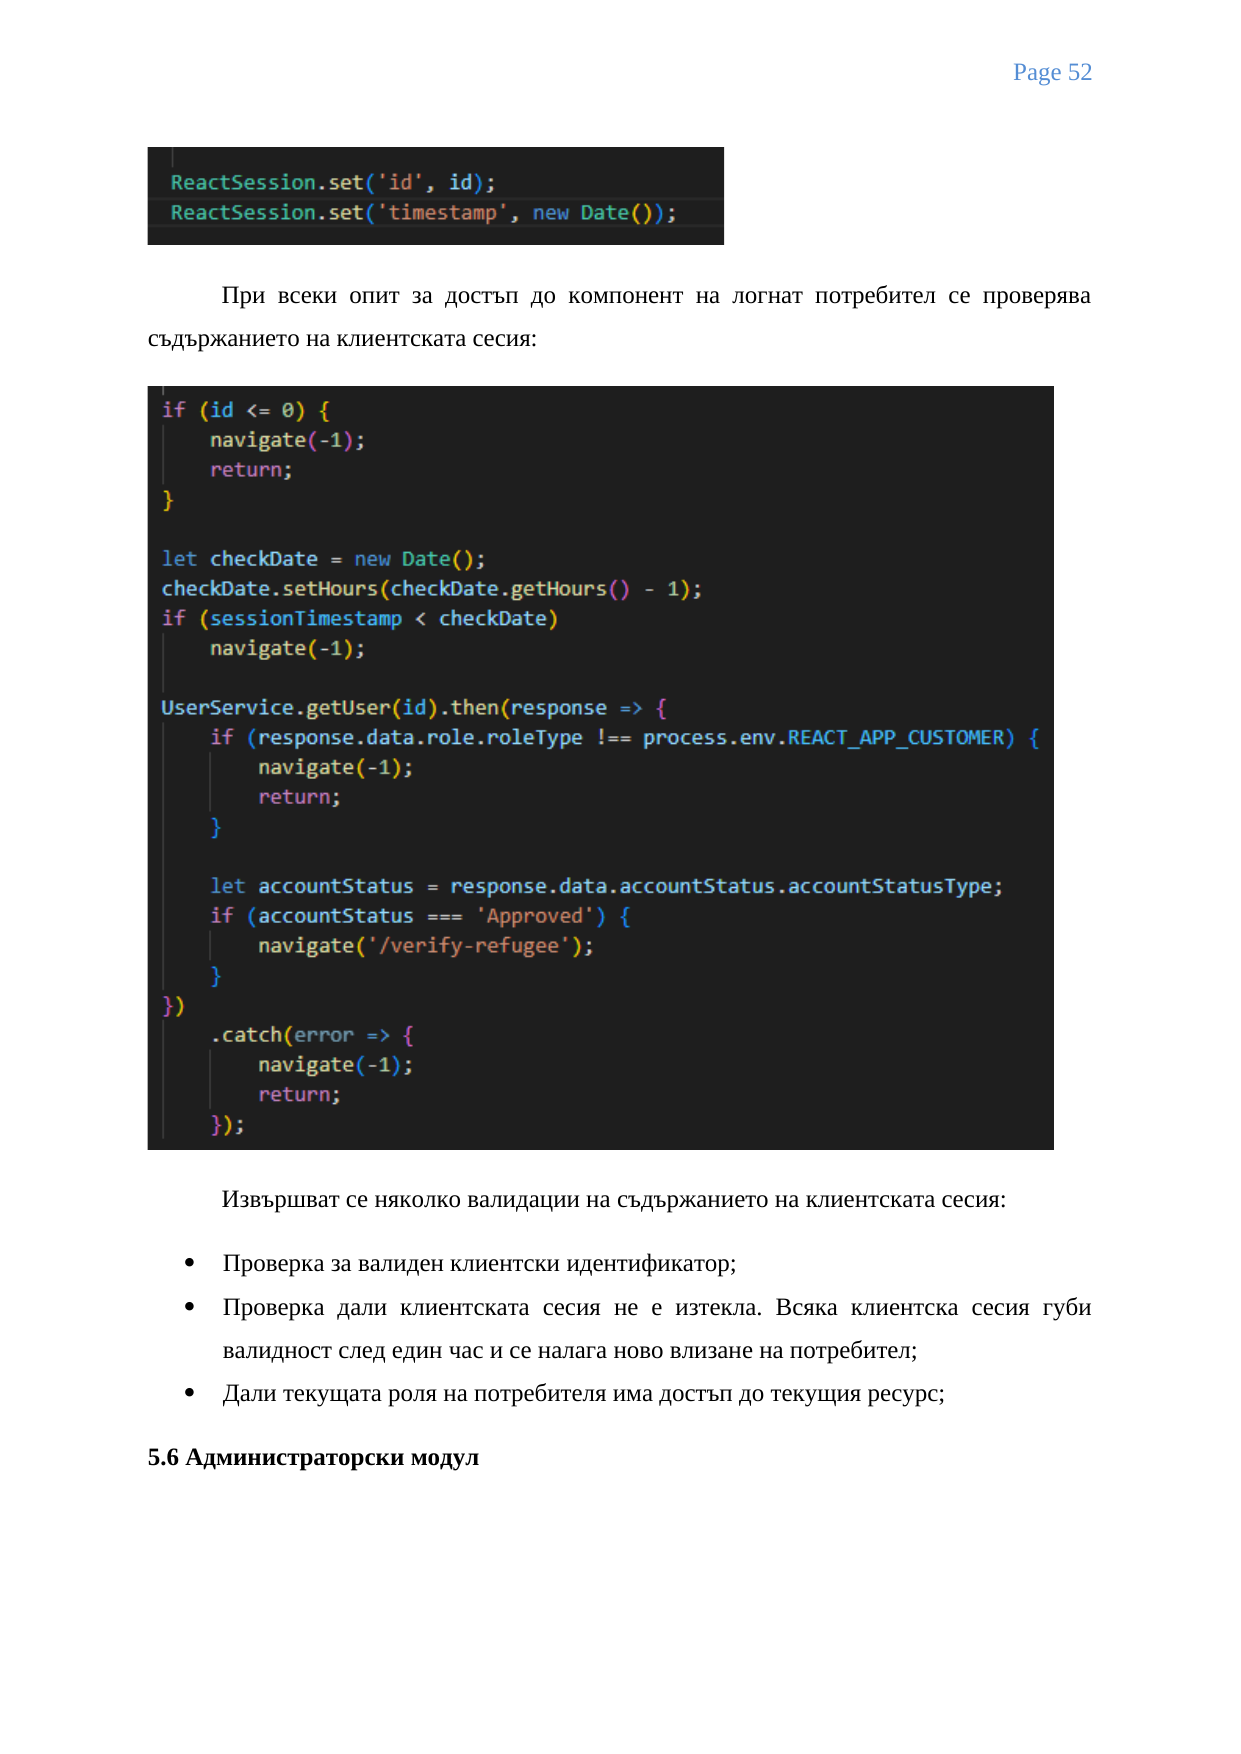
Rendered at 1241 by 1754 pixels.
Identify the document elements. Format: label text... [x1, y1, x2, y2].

list Проверка дали клиентската сесия не е изтекла. Всяка клиентска сесия губи валидност след един час и се налага ново влизане на потребител; [185, 1292, 1093, 1363]
text Извършват се няколко валидации на съдържанието на клиентската сесия: [148, 1184, 1093, 1213]
list Проверка за валиден клиентски идентификатор; [185, 1248, 1093, 1277]
picture [147, 147, 725, 245]
subtitle 5.6 Администраторски модул [148, 1442, 1093, 1471]
list Дали текущата роля на потребителя има достъп до текущия ресурс; [185, 1378, 1093, 1407]
picture [147, 386, 1054, 1150]
text При всеки опит за достъп до компонент на логнат потребител се проверява съдържанието на клиентската сесия: [148, 280, 1093, 352]
